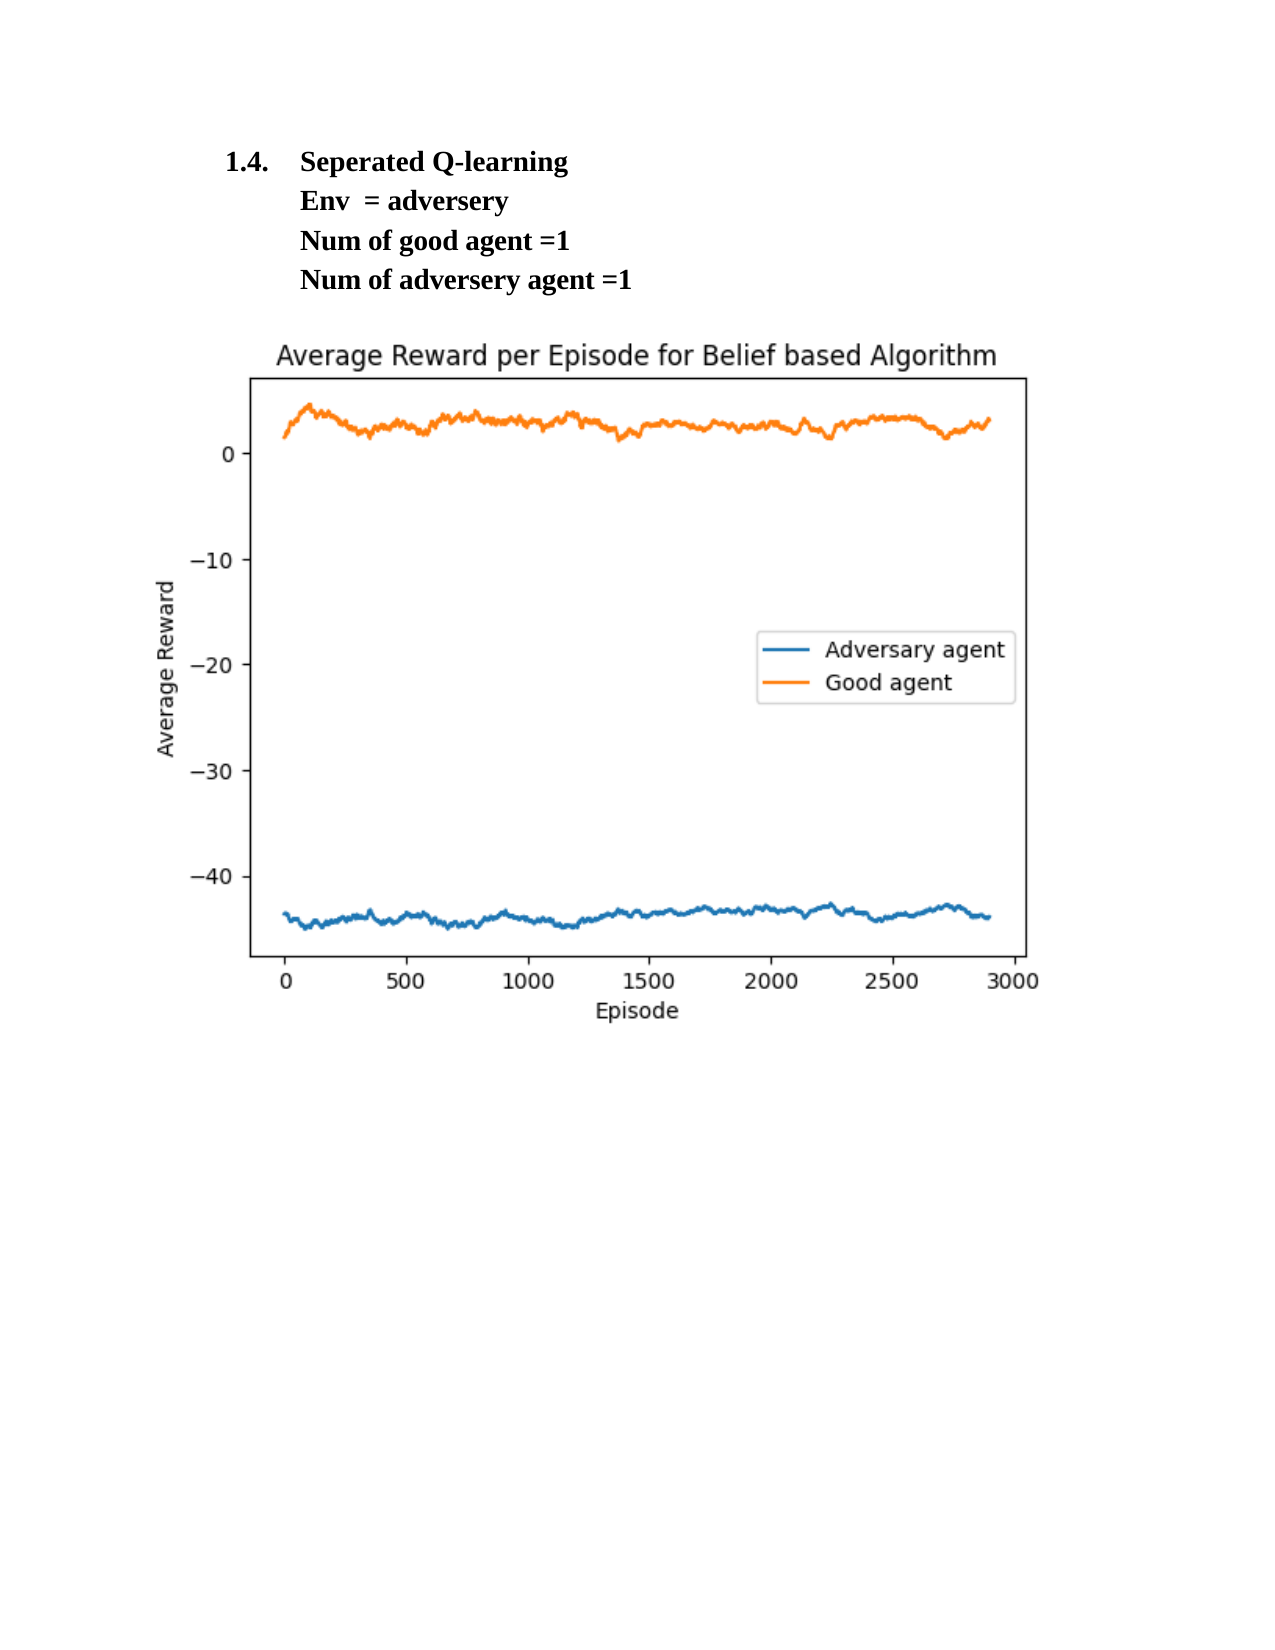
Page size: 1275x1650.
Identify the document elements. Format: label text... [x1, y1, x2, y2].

subtitle Seperated Q-learning [225, 144, 1194, 177]
subtitle Num of adversery agent =1 [300, 262, 1194, 296]
subtitle Env = adversery [300, 183, 1194, 217]
subtitle Num of good agent =1 [300, 223, 1194, 256]
picture [142, 328, 1057, 1039]
